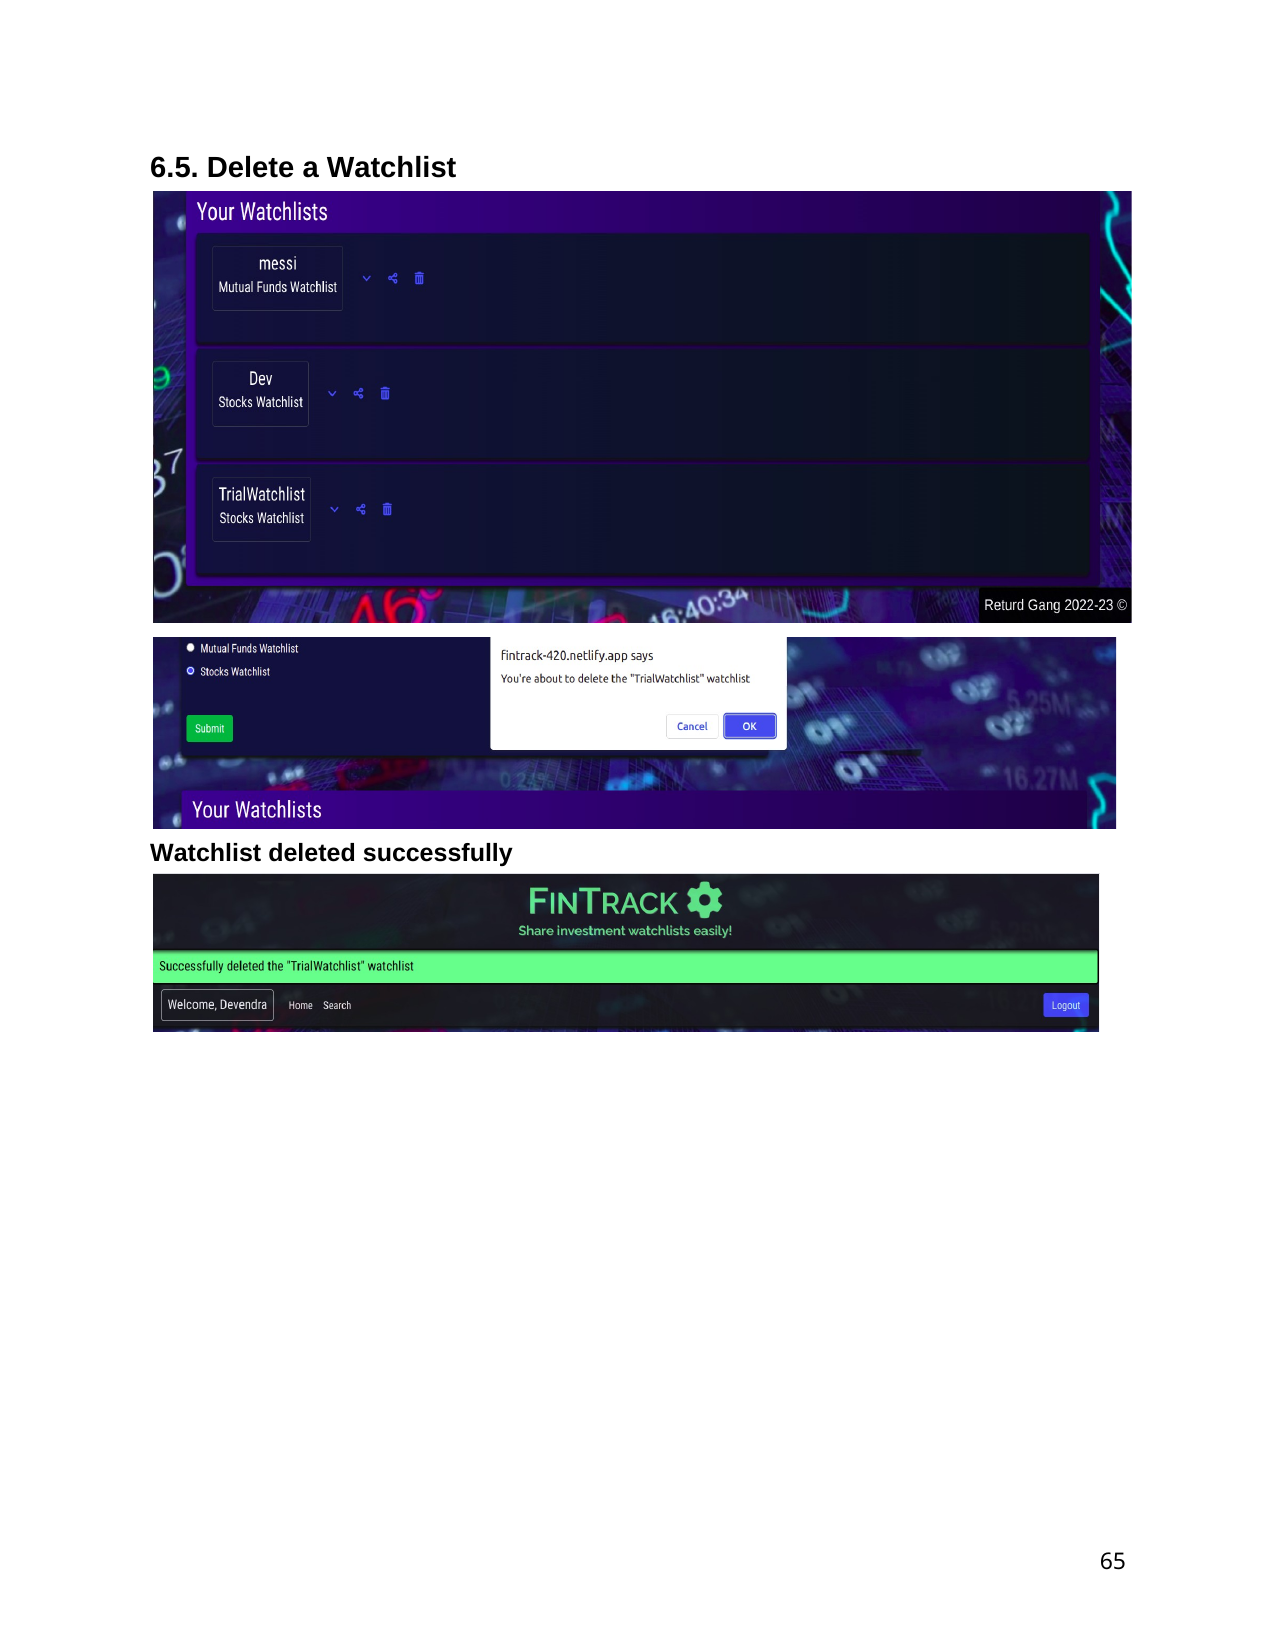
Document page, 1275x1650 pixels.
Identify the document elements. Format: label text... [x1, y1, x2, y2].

picture [153, 873, 1100, 1032]
picture [153, 637, 1117, 829]
picture [1098, 781, 1117, 829]
subtitle Delete a Watchlist [150, 150, 1264, 183]
picture [153, 191, 1132, 623]
